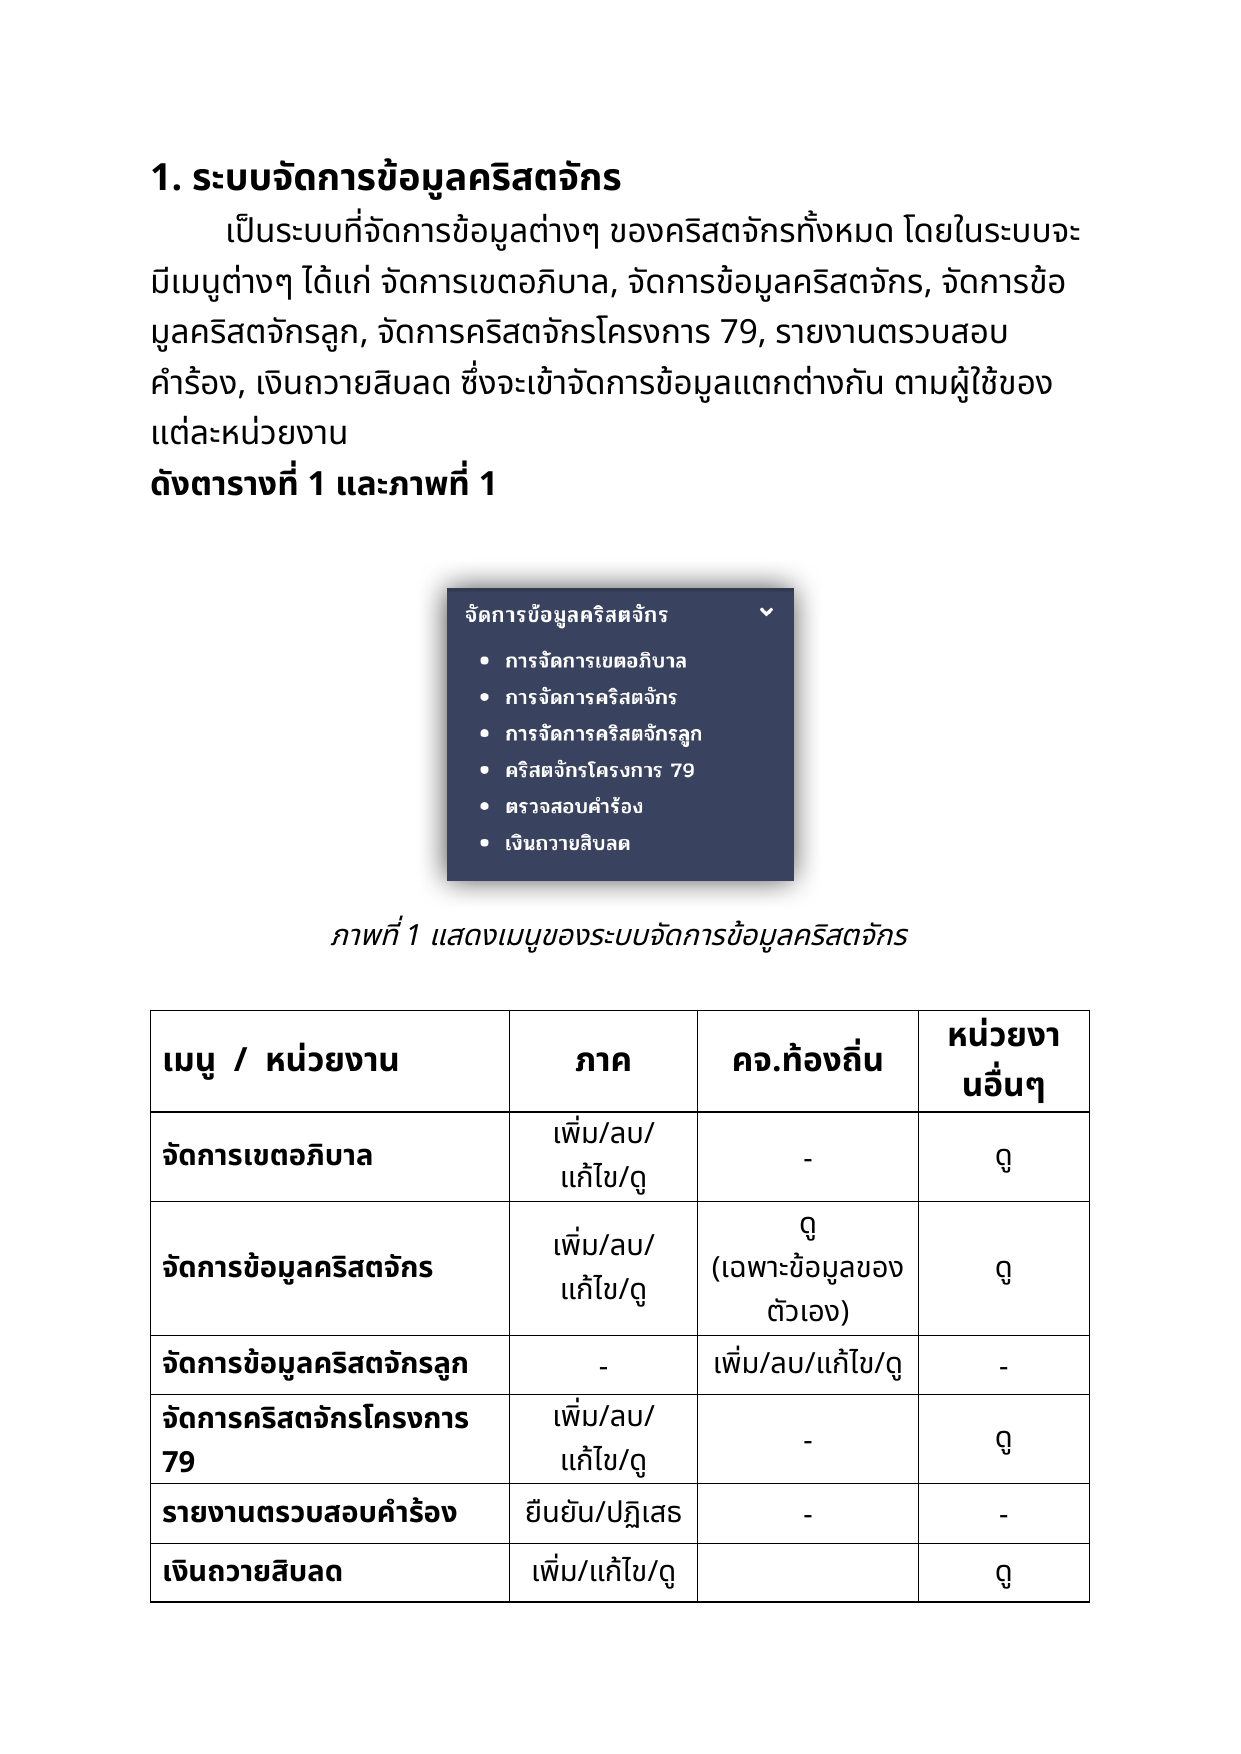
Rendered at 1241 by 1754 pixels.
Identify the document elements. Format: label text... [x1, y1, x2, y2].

text เป็นระบบที่จัดการข้อมูลต่างๆ ของคริสตจักรทั้งหมด โดยในระบบจะมีเมนูต่างๆ ได้แก่ จัดการเขตอภิบาล, จัดการข้อมูลคริสตจักร, จัดการข้อมูลคริสตจักรลูก, จัดการคริสตจักรโครงการ 79, รายงานตรวบสอบคำร้อง, เงินถวายสิบลด ซึ่งจะเข้าจัดการข้อมูลแตกต่างกัน ตามผู้ใช้ของแต่ละหน่วยงาน [150, 207, 1090, 460]
table_cell ยืนยัน/ปฏิเสธ [510, 1484, 697, 1542]
table_cell จัดการคริสตจักรโครงการ 79 [151, 1395, 509, 1483]
text 1. ระบบจัดการข้อมูลคริสตจักร [150, 150, 1090, 207]
table_cell จัดการข้อมูลคริสตจักร [151, 1202, 509, 1335]
table_cell รายงานตรวบสอบคำร้อง [151, 1484, 509, 1542]
table_cell [698, 1544, 918, 1601]
table_cell ดู [919, 1544, 1089, 1601]
table_cell เพิ่ม/ลบ/แก้ไข/ดู [510, 1202, 697, 1335]
table_cell จัดการข้อมูลคริสตจักรลูก [151, 1336, 509, 1394]
picture [447, 588, 794, 881]
table_cell ดู [919, 1202, 1089, 1335]
table_cell - [510, 1336, 697, 1394]
table_cell ดู (เฉพาะข้อมูลของตัวเอง) [698, 1202, 918, 1335]
text ภาพที่ 1 แสดงเมนูของระบบจัดการข้อมูลคริสตจักร [150, 914, 1090, 958]
table_cell เพิ่ม/ลบ/แก้ไข/ดู [510, 1113, 697, 1201]
table_header ภาค [510, 1011, 697, 1111]
table_cell - [698, 1395, 918, 1483]
table_cell - [698, 1113, 918, 1201]
table_cell ดู [919, 1395, 1089, 1483]
table_cell ดู [919, 1113, 1089, 1201]
table_cell - [698, 1484, 918, 1542]
table_cell เงินถวายสิบลด [151, 1544, 509, 1601]
table_cell จัดการเขตอภิบาล [151, 1113, 509, 1201]
table_cell - [919, 1484, 1089, 1542]
table_header เมนู / หน่วยงาน [151, 1011, 509, 1111]
text ดังตารางที่ 1 และภาพที่ 1 [150, 460, 1090, 510]
table_cell เพิ่ม/ลบ/แก้ไข/ดู [698, 1336, 918, 1394]
table_header หน่วยงานอื่นๆ [919, 1011, 1089, 1111]
table_cell เพิ่ม/ลบ/แก้ไข/ดู [510, 1395, 697, 1483]
table_header คจ.ท้องถิ่น [698, 1011, 918, 1111]
table_cell - [919, 1336, 1089, 1394]
table_cell เพิ่ม/แก้ไข/ดู [510, 1544, 697, 1601]
